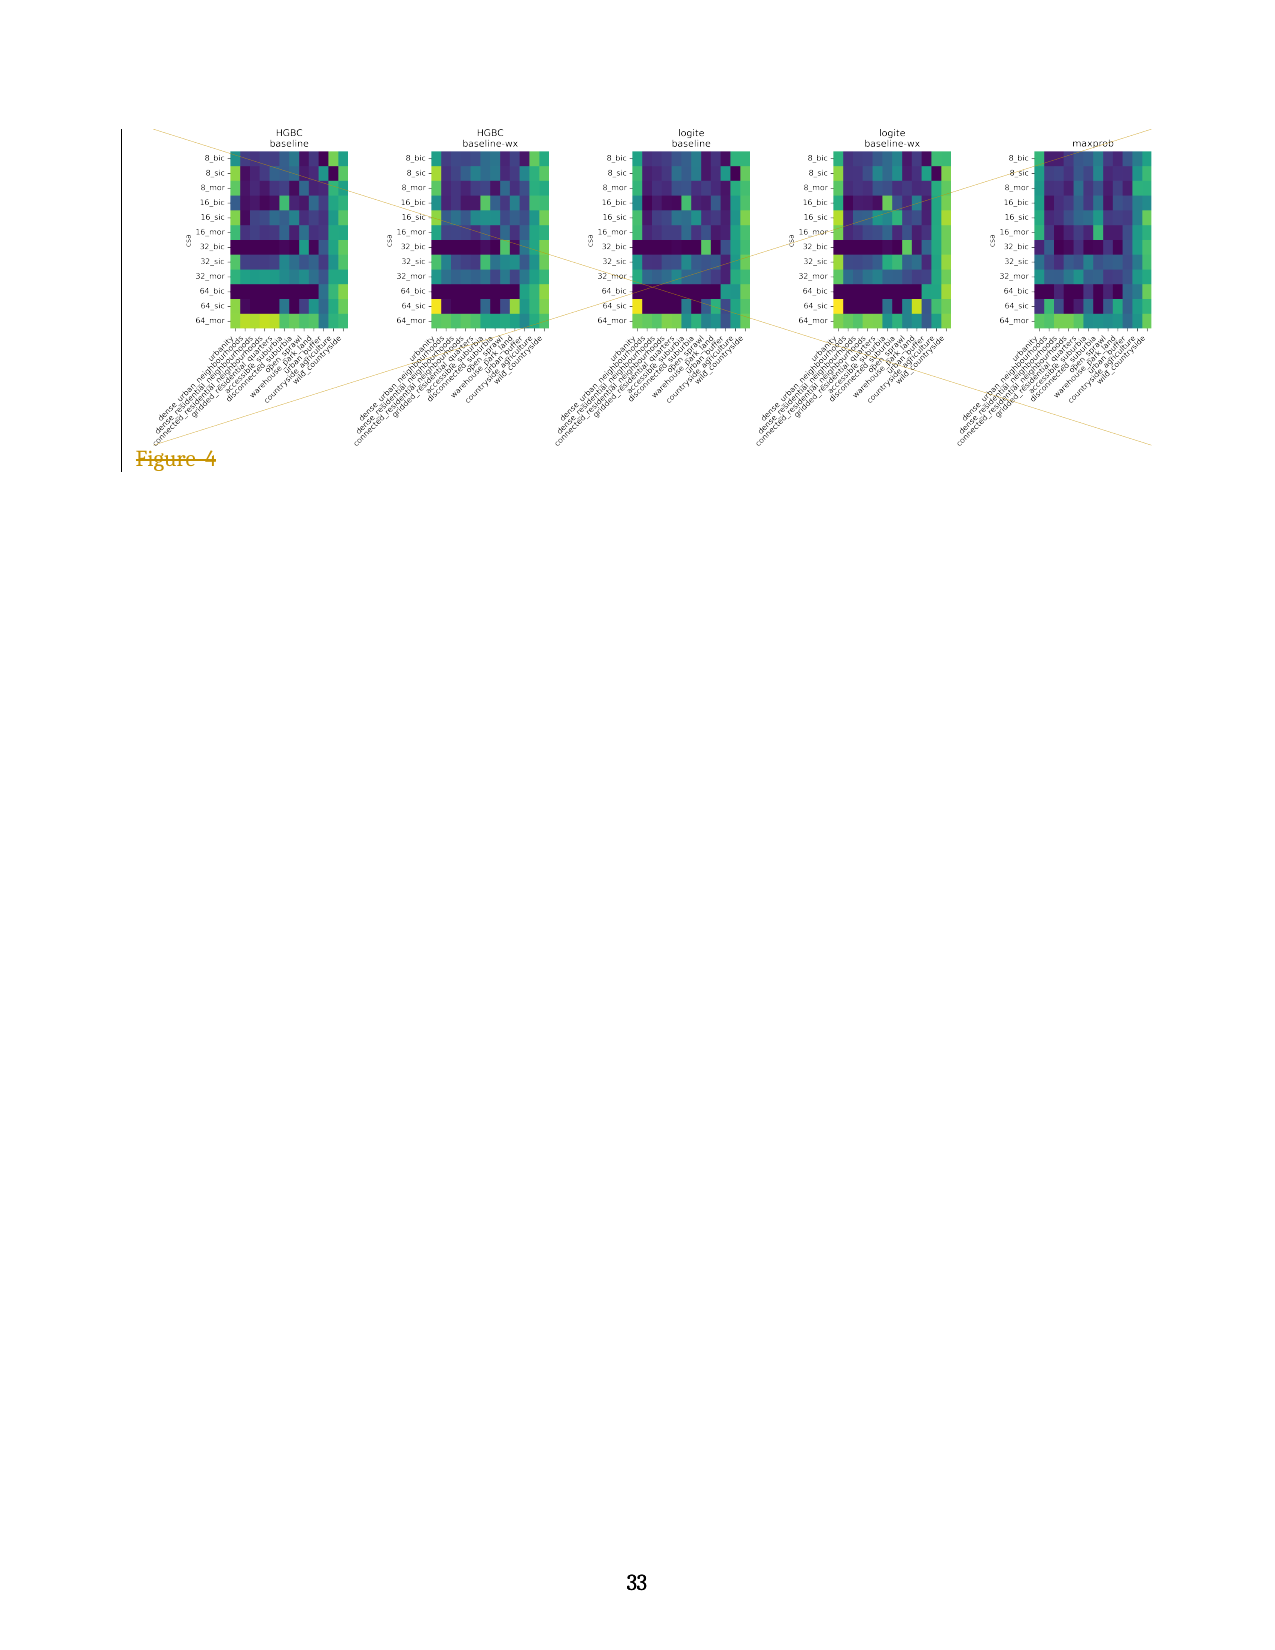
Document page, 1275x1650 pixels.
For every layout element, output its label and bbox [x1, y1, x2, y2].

picture [153, 130, 649, 444]
picture [656, 130, 1152, 444]
picture [157, 129, 1148, 286]
picture [155, 288, 1150, 446]
